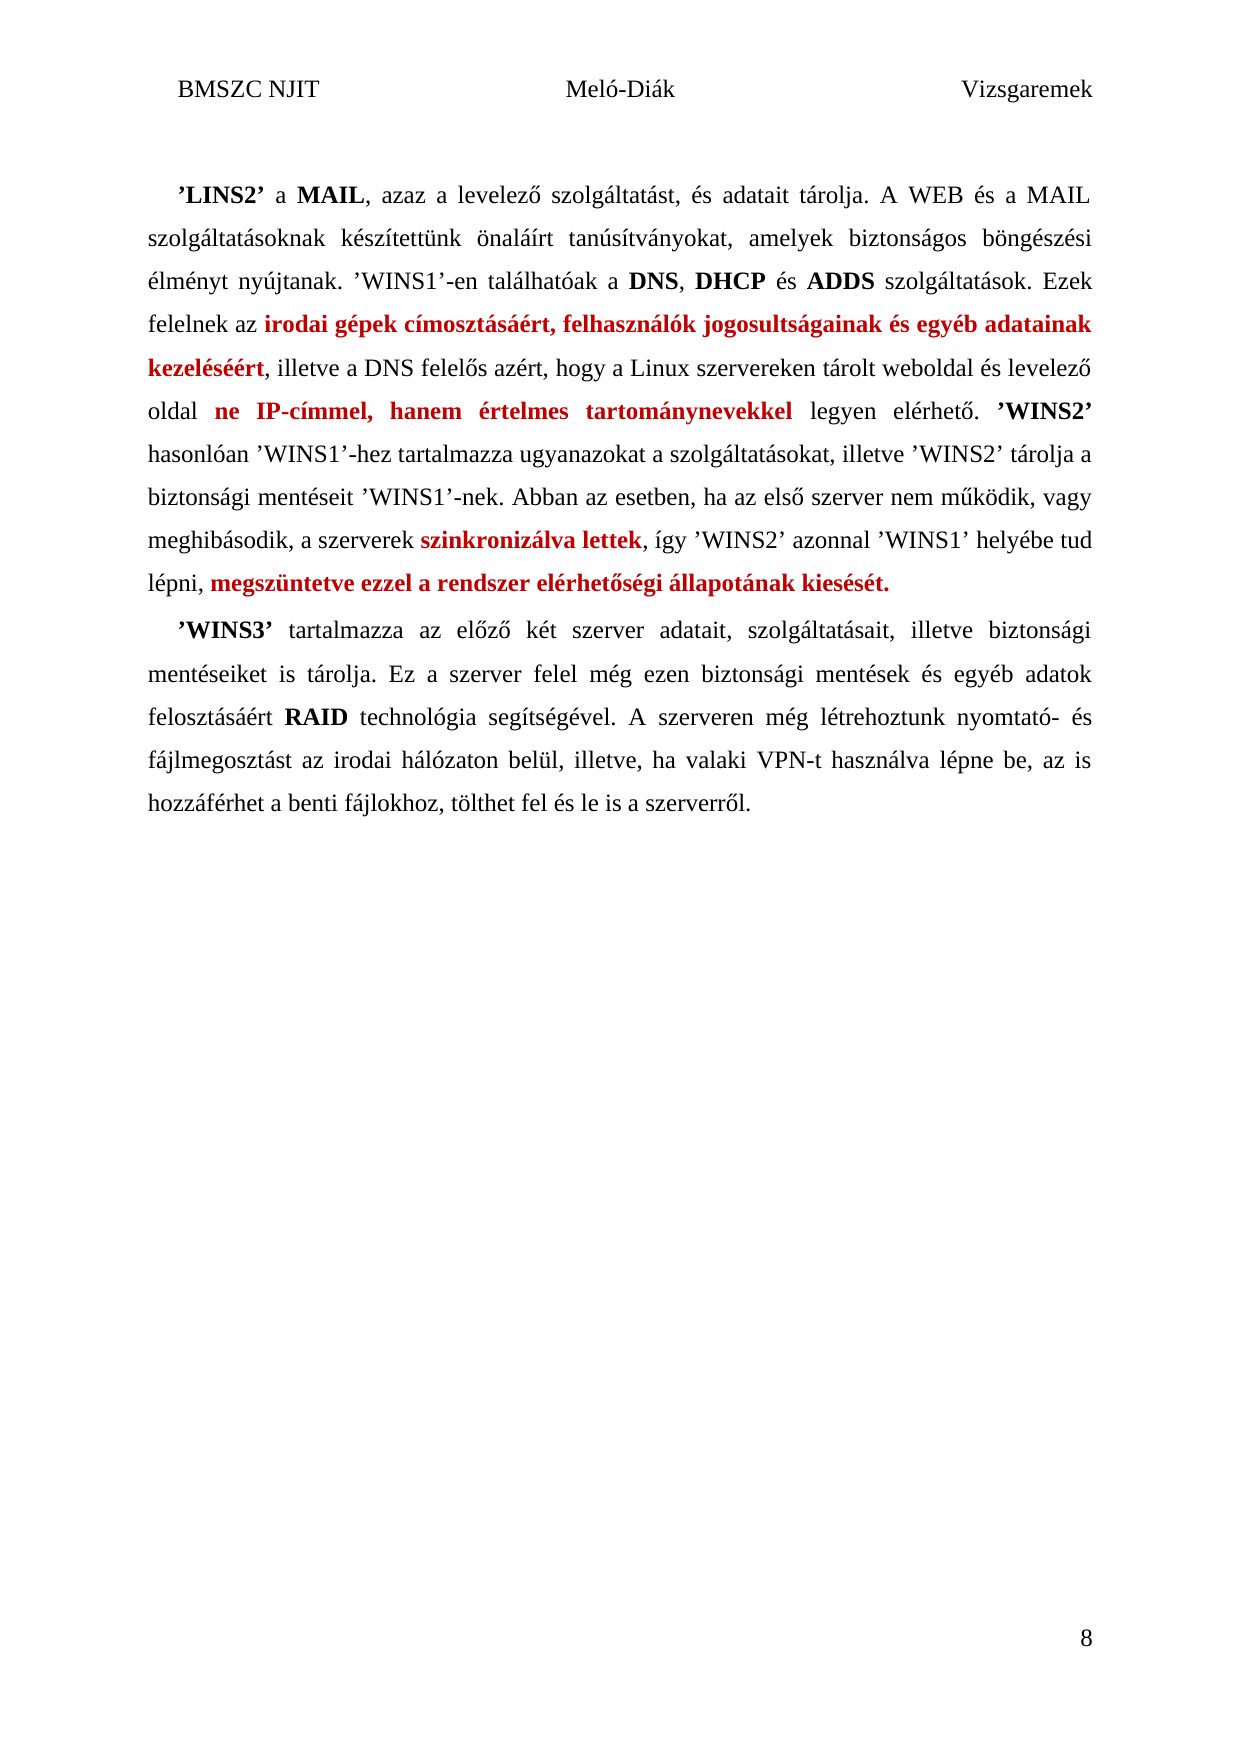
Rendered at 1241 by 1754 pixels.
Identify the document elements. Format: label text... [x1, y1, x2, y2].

text ’WINS3’ tartalmazza az előző két szerver adatait, szolgáltatásait, illetve biztonsági mentéseiket is tárolja. Ez a szerver felel még ezen biztonsági mentések és egyéb adatok felosztásáért RAID technológia segítségével. A szerveren még létrehoztunk nyomtató- és fájlmegosztást az irodai hálózaton belül, illetve, ha valaki VPN-t használva lépne be, az is hozzáférhet a benti fájlokhoz, tölthet fel és le is a szerverről. [148, 616, 1093, 817]
text ’LINS2’ a MAIL, azaz a levelező szolgáltatást, és adatait tárolja. A WEB és a MAIL szolgáltatásoknak készítettünk önaláírt tanúsítványokat, amelyek biztonságos böngészési élményt nyújtanak. ’WINS1’-en találhatóak a DNS, DHCP és ADDS szolgáltatások. Ezek felelnek az irodai gépek címosztásáért, felhasználók jogosultságainak és egyéb adatainak kezeléséért, illetve a DNS felelős azért, hogy a Linux szervereken tárolt weboldal és levelező oldal ne IP-címmel, hanem értelmes tartománynevekkel legyen elérhető. ’WINS2’ hasonlóan ’WINS1’-hez tartalmazza ugyanazokat a szolgáltatásokat, illetve ’WINS2’ tárolja a biztonsági mentéseit ’WINS1’-nek. Abban az esetben, ha az első szerver nem működik, vagy meghibásodik, a szerverek szinkronizálva lettek, így ’WINS2’ azonnal ’WINS1’ helyébe tud lépni, megszüntetve ezzel a rendszer elérhetőségi állapotának kiesését. [148, 180, 1093, 597]
